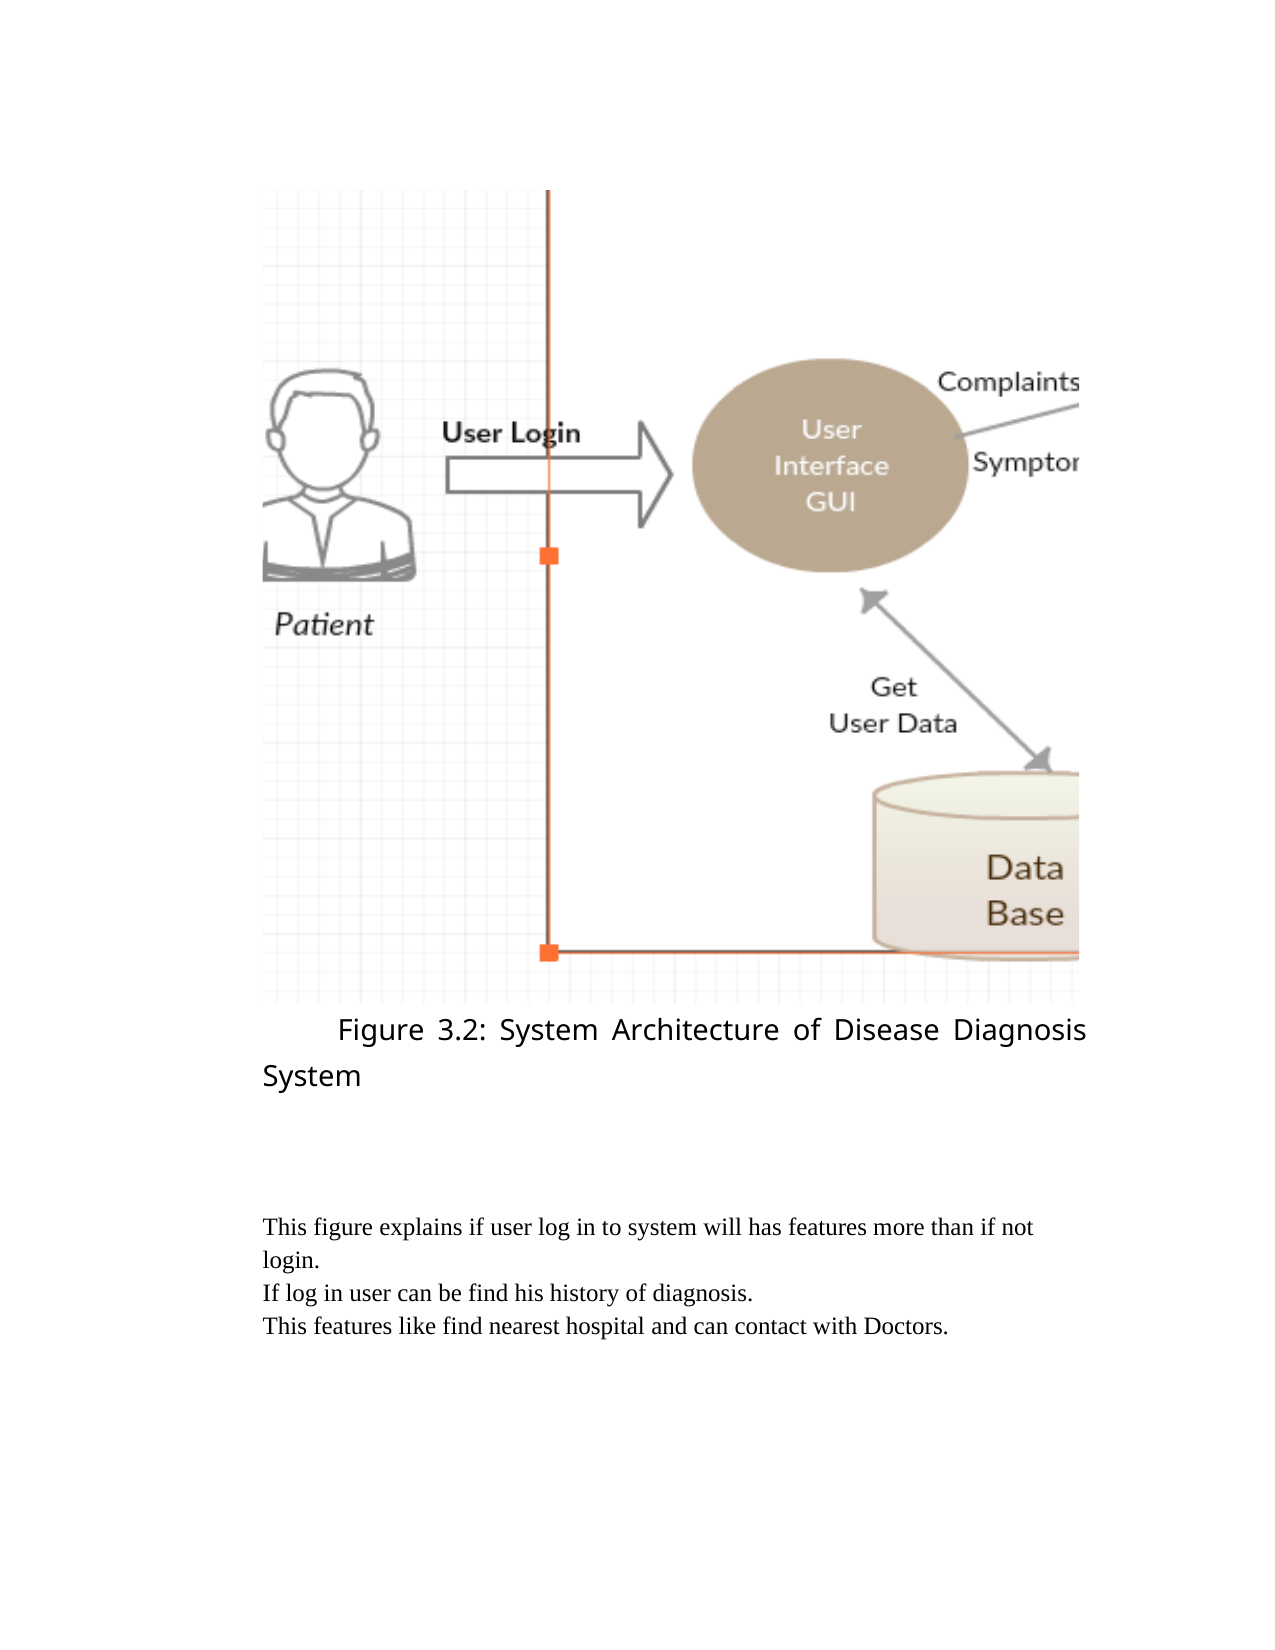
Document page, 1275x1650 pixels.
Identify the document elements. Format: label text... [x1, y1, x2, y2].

text This figure explains if user log in to system will has features more than if not login. [262, 1212, 1087, 1274]
picture [262, 190, 1080, 1004]
text Figure 3.2: System Architecture of Disease Diagnosis System [262, 1009, 1087, 1095]
text If log in user can be find his history of diagnosis. [262, 1278, 1087, 1307]
text This features like find nearest hospital and can contact with Doctors. [262, 1311, 1087, 1340]
